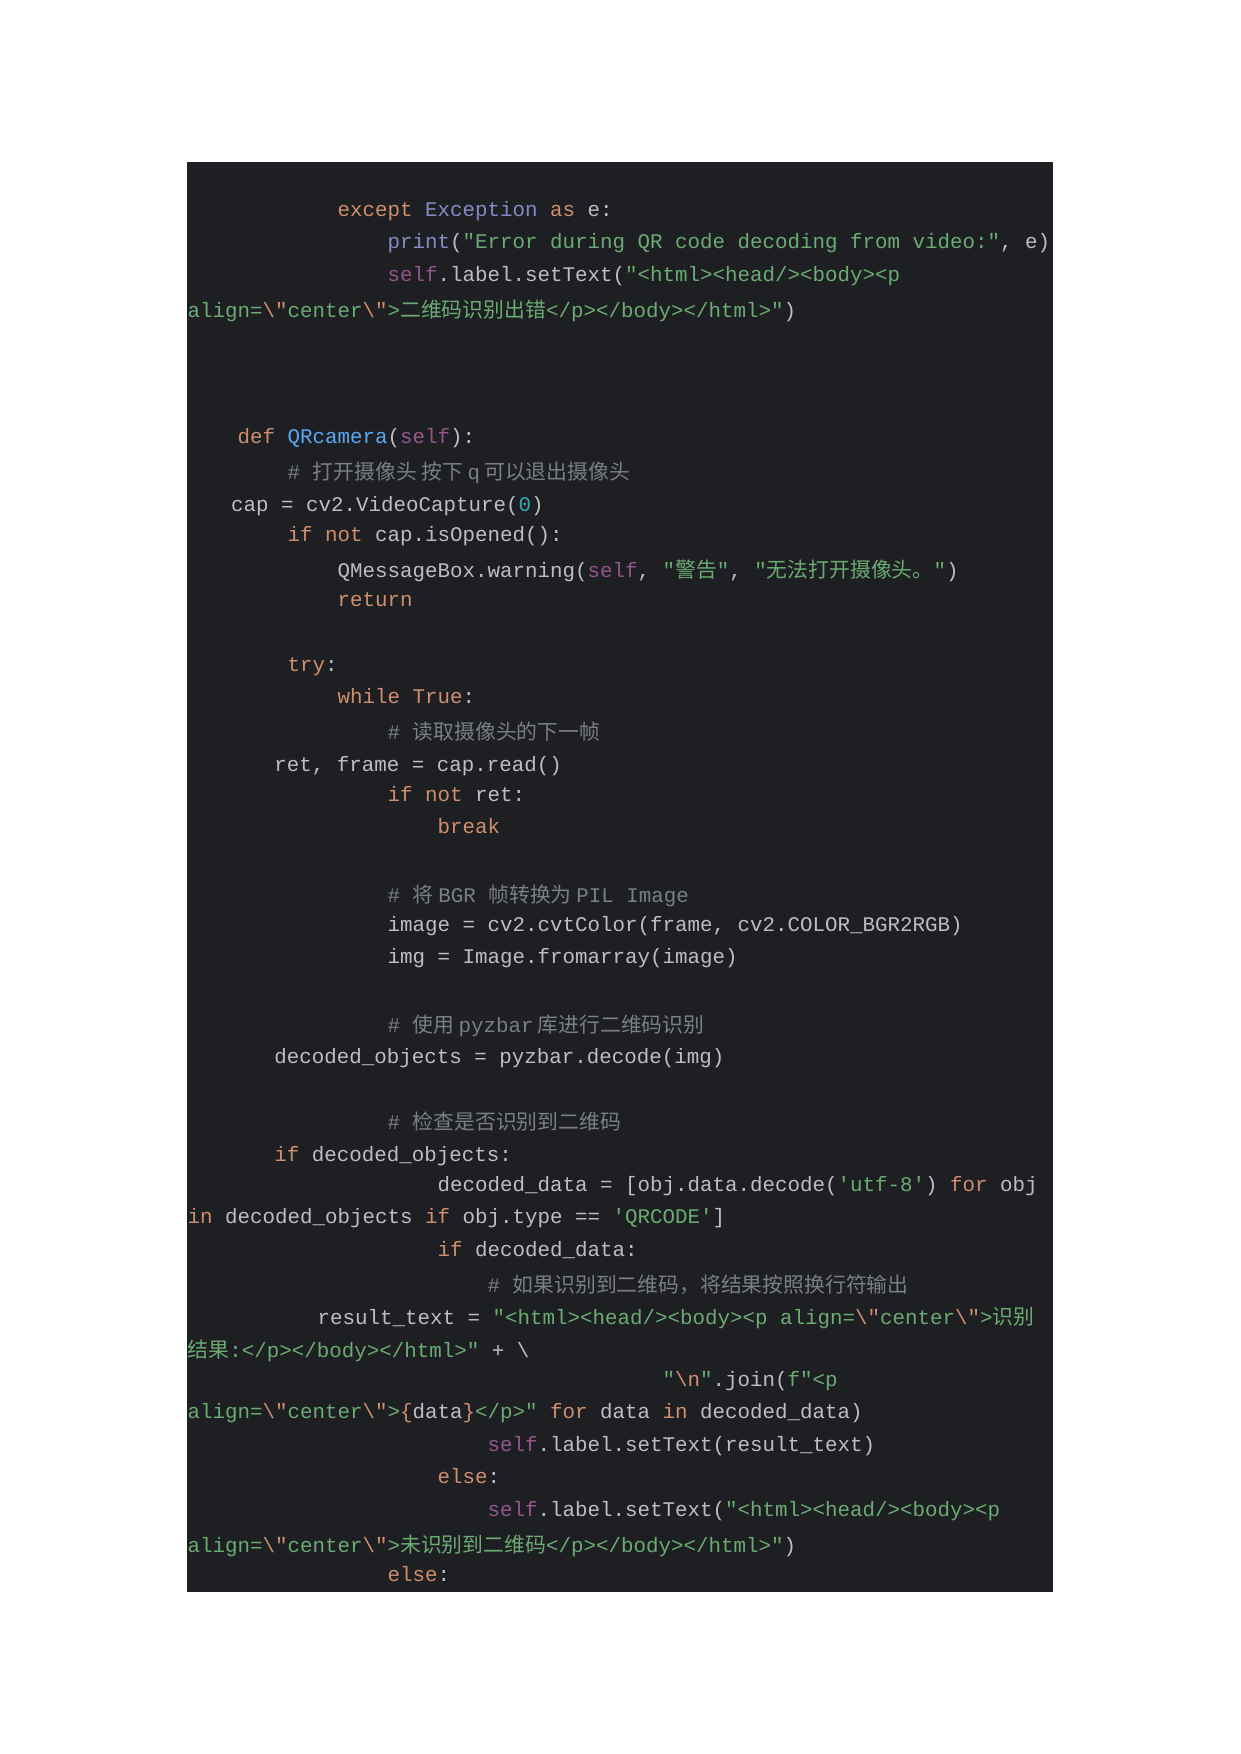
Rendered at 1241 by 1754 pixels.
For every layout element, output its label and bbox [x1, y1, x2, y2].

text [187, 162, 1053, 1592]
